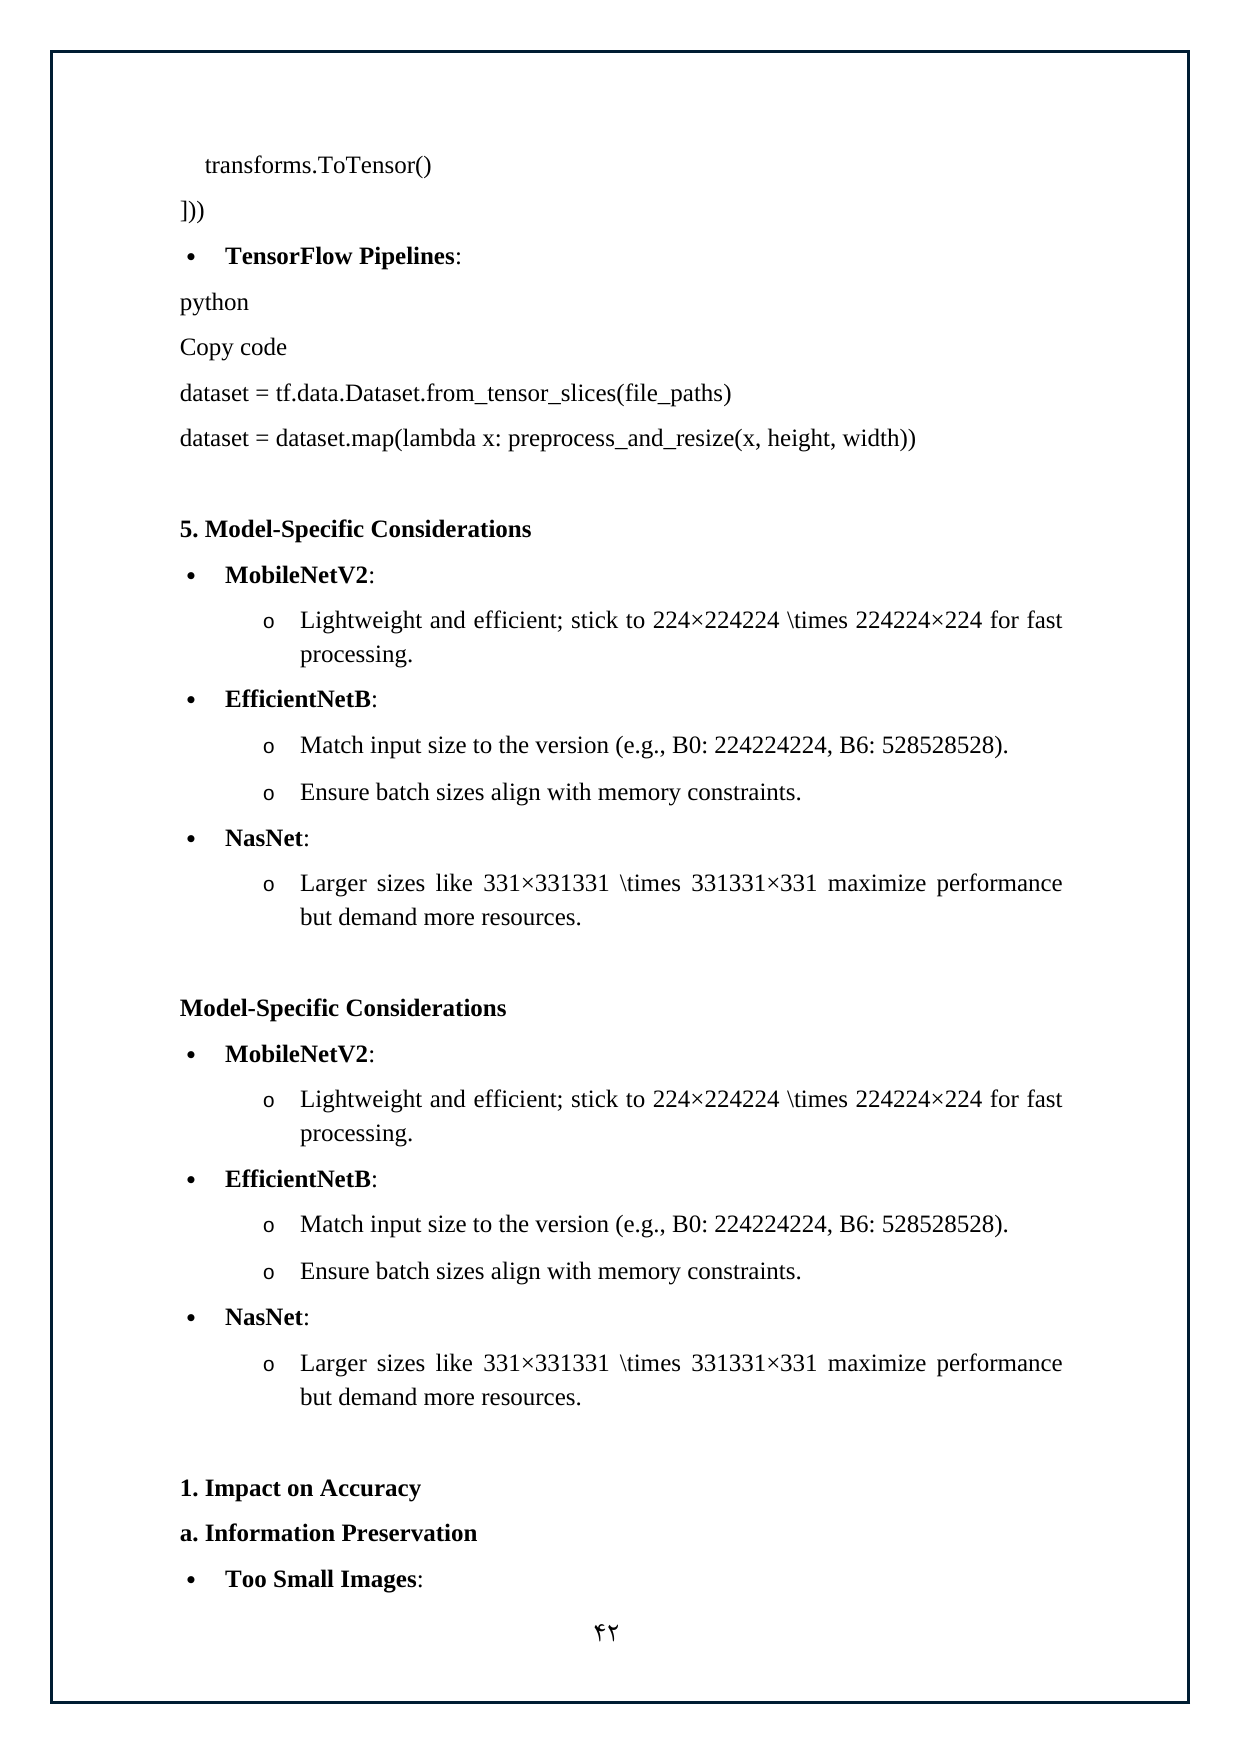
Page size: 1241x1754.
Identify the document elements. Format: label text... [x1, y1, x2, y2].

text ])) [150, 196, 1063, 224]
list Match input size to the version (e.g., B0: 224224224, B6: 528528528). [262, 730, 1063, 760]
list Lightweight and efficient; stick to 224×224224 \times 224224×224 for fast processing. [262, 1084, 1063, 1147]
list Ensure batch sizes align with memory constraints. [262, 1256, 1063, 1285]
list Lightweight and efficient; stick to 224×224224 \times 224224×224 for fast processing. [262, 605, 1063, 668]
list EfficientNetB: [187, 684, 1063, 713]
list TensorFlow Pipelines: [187, 241, 1063, 270]
list Ensure batch sizes align with memory constraints. [262, 777, 1063, 806]
text a. Information Preservation [150, 1518, 1063, 1547]
list NasNet: [187, 1302, 1063, 1331]
list Match input size to the version (e.g., B0: 224224224, B6: 528528528). [262, 1209, 1063, 1239]
list EfficientNetB: [187, 1164, 1063, 1193]
text dataset = tf.data.Dataset.from_tensor_slices(file_paths) [150, 378, 1063, 406]
text Model-Specific Considerations [150, 993, 1063, 1022]
text 1. Impact on Accuracy [150, 1473, 1063, 1501]
list MobileNetV2: [187, 560, 1063, 588]
text transforms.ToTensor() [150, 150, 1063, 179]
text python [150, 287, 1063, 315]
list MobileNetV2: [187, 1039, 1063, 1068]
list NasNet: [187, 823, 1063, 852]
text dataset = dataset.map(lambda x: preprocess_and_resize(x, height, width)) [150, 423, 1063, 452]
text 5. Model-Specific Considerations [150, 514, 1063, 543]
list Larger sizes like 331×331331 \times 331331×331 maximize performance but demand more resources. [262, 1348, 1063, 1410]
text Copy code [150, 332, 1063, 361]
list Too Small Images: [187, 1564, 1063, 1592]
list Larger sizes like 331×331331 \times 331331×331 maximize performance but demand more resources. [262, 868, 1063, 931]
